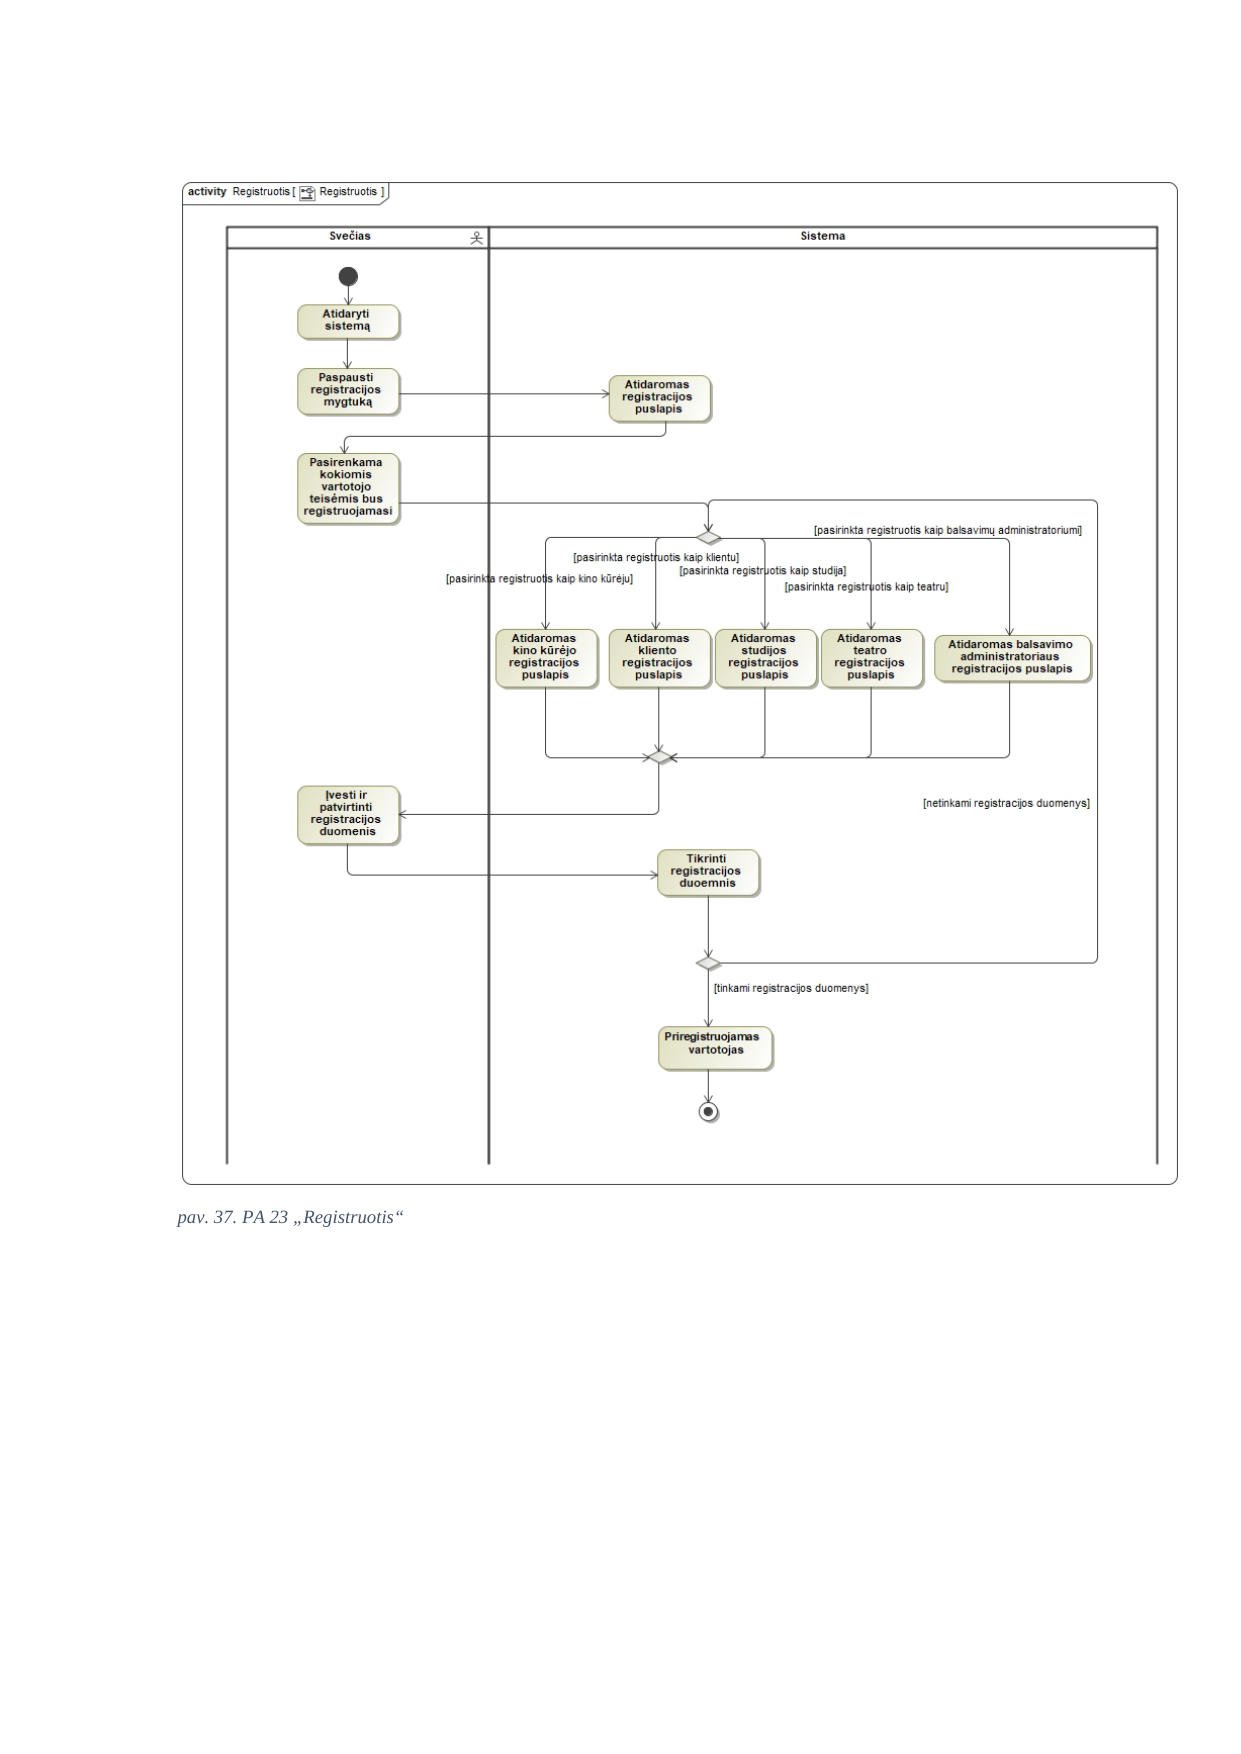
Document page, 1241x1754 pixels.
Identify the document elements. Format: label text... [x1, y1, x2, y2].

text pav. 37. PA 23 „Registruotis“ [177, 1206, 1181, 1228]
picture [177, 177, 1182, 1189]
